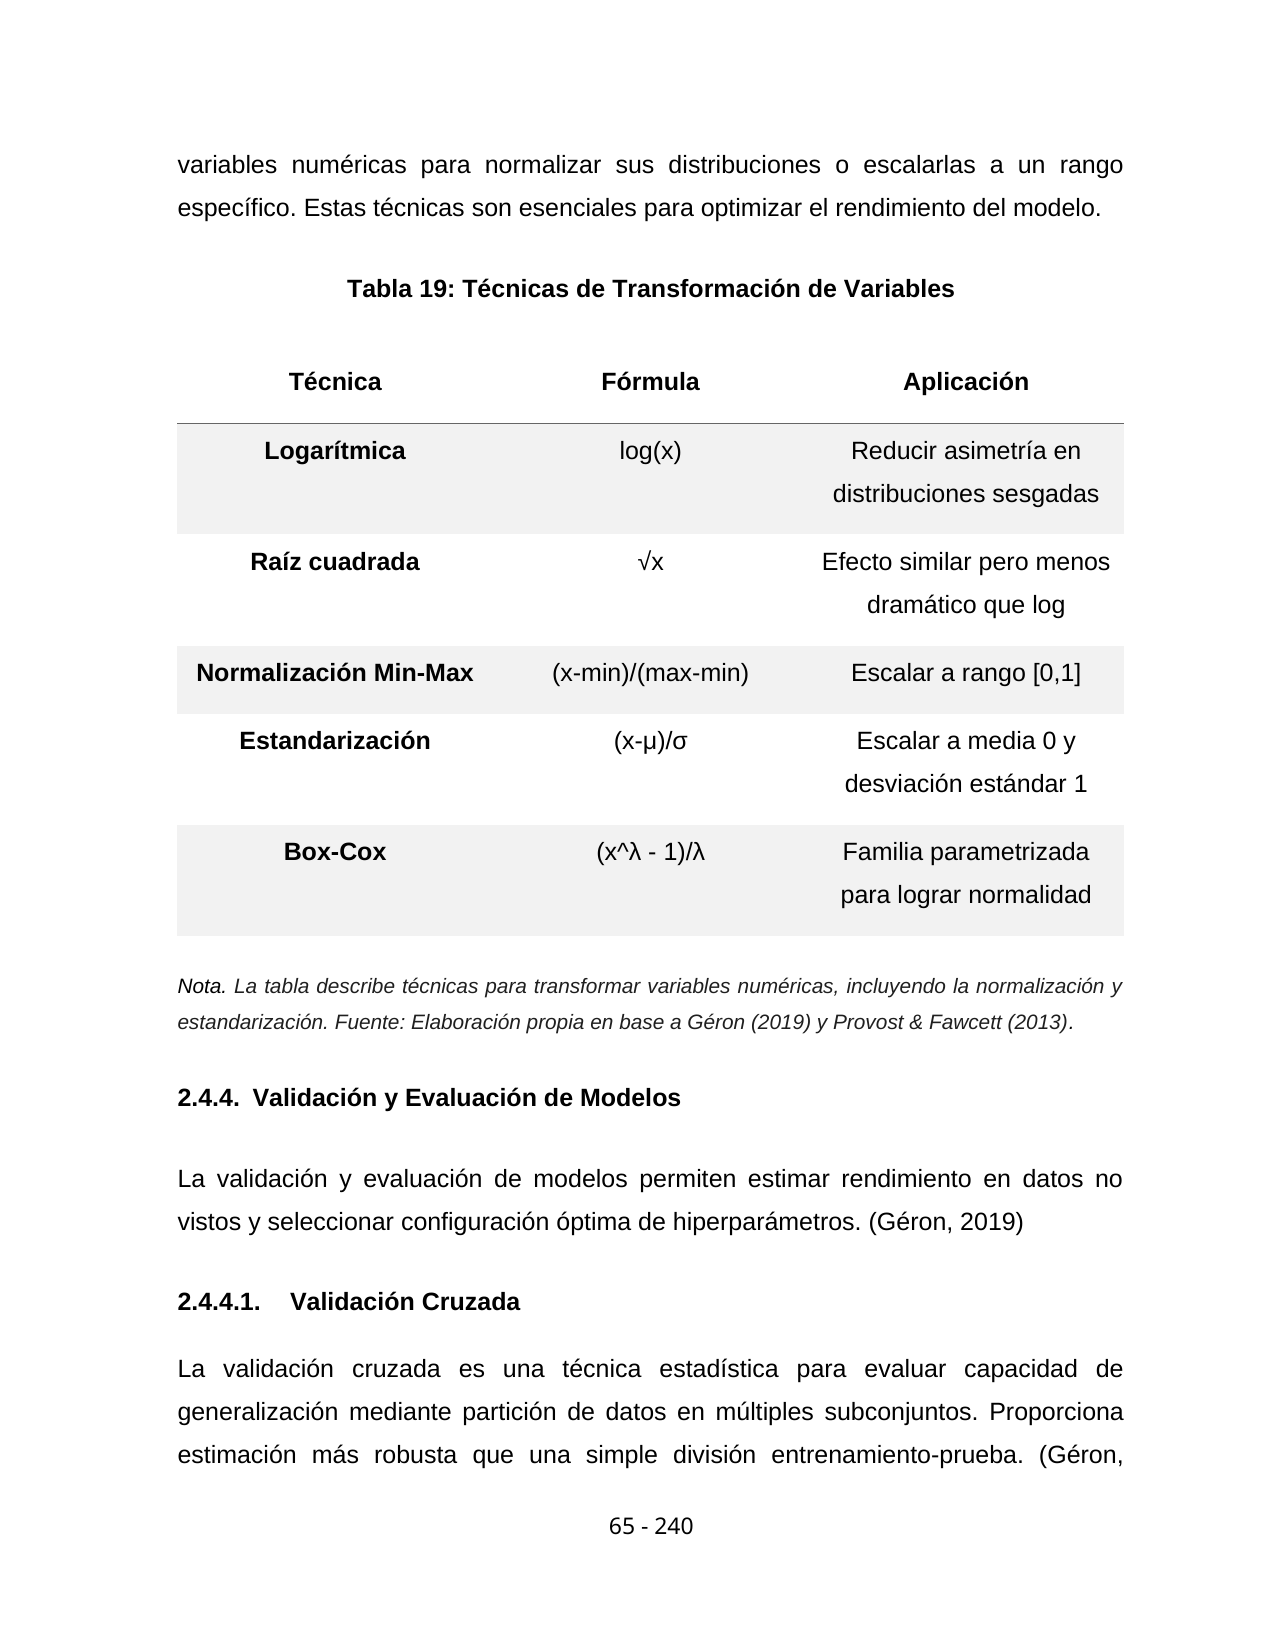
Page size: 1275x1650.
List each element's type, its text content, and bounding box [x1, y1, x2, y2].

table_cell (x-min)/(max-min) [493, 646, 808, 714]
text La validación y evaluación de modelos permiten estimar rendimiento en datos no vistos y seleccionar configuración óptima de hiperparámetros. (Géron, 2019) [177, 1163, 1125, 1235]
table_cell Estandarización [177, 714, 493, 825]
table_cell Raíz cuadrada [177, 535, 493, 646]
table_header Técnica [177, 354, 493, 422]
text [177, 150, 1125, 222]
text Nota. La tabla describe técnicas para transformar variables numéricas, incluyendo la normalización y estandarización. Fuente: Elaboración propia en base a Géron (2019) y Provost & Fawcett (2013). [177, 973, 1125, 1033]
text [177, 1353, 1125, 1468]
table_header Fórmula [493, 354, 808, 422]
table_cell √x [493, 535, 808, 646]
table_cell Box-Cox [177, 825, 493, 936]
table_header Aplicación [808, 354, 1124, 422]
table_cell Reducir asimetría en distribuciones sesgadas [808, 424, 1124, 534]
table_cell Logarítmica [177, 424, 493, 534]
table_cell (x^λ - 1)/λ [493, 825, 808, 936]
table_cell (x-μ)/σ [493, 714, 808, 825]
table_cell Escalar a rango [0,1] [808, 646, 1124, 714]
table_cell log(x) [493, 424, 808, 534]
text Tabla 19: Técnicas de Transformación de Variables [177, 274, 1125, 302]
subtitle Validación Cruzada [177, 1287, 1125, 1316]
table_cell Familia parametrizada para lograr normalidad [808, 825, 1124, 936]
table_cell Escalar a media 0 y desviación estándar 1 [808, 714, 1124, 825]
table_cell Normalización Min-Max [177, 646, 493, 714]
text Validación y Evaluación de Modelos [177, 1083, 1125, 1112]
table_cell Efecto similar pero menos dramático que log [808, 535, 1124, 646]
